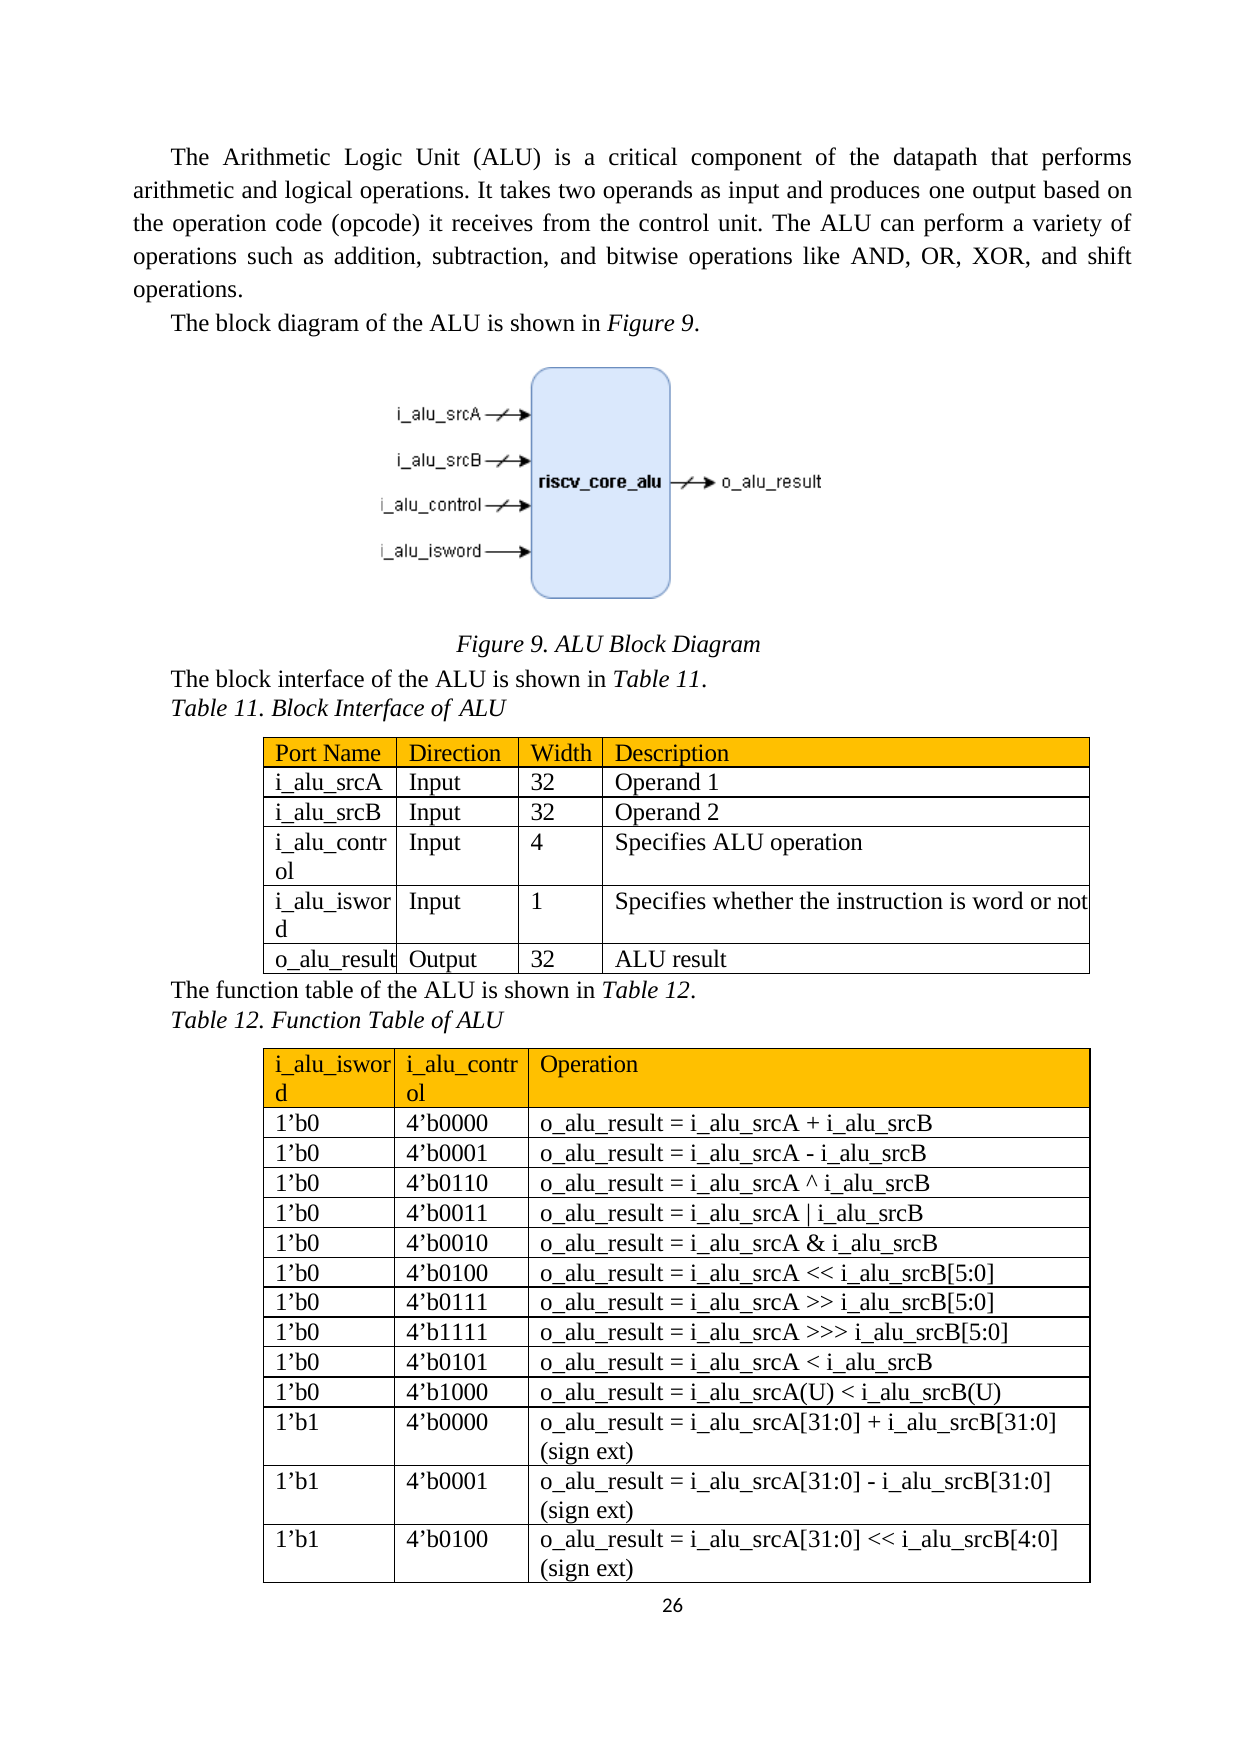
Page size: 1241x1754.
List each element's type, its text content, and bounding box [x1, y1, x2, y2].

table_header i_alu_control [395, 1049, 528, 1107]
table_cell 4’b0000 [395, 1408, 528, 1465]
table_cell 4’b0011 [395, 1198, 528, 1227]
table_cell o_alu_result = i_alu_srcA & i_alu_srcB [529, 1228, 1089, 1257]
table_cell Operand 2 [603, 798, 1089, 826]
table_cell 1’b1 [264, 1525, 394, 1582]
table_cell 1’b0 [264, 1347, 394, 1376]
table_cell Output [397, 944, 518, 973]
table_cell 4 [519, 827, 602, 885]
table_cell o_alu_result = i_alu_srcA - i_alu_srcB [529, 1138, 1089, 1167]
table_cell 4’b0111 [395, 1288, 528, 1316]
table_cell ALU result [603, 944, 1089, 973]
table_cell o_alu_result = i_alu_srcA | i_alu_srcB [529, 1198, 1089, 1227]
table_cell 1’b0 [264, 1168, 394, 1197]
table_cell o_alu_result = i_alu_srcA + i_alu_srcB [529, 1108, 1089, 1137]
table_cell 4’b1000 [395, 1378, 528, 1406]
table_cell o_alu_result = i_alu_srcA(U) < i_alu_srcB(U) [529, 1378, 1089, 1406]
table_cell i_alu_srcA [264, 768, 396, 796]
table_cell 1’b0 [264, 1108, 394, 1137]
table_cell o_alu_result = i_alu_srcA[31:0] << i_alu_srcB[4:0] (sign ext) [529, 1525, 1089, 1582]
table_cell Specifies ALU operation [603, 827, 1089, 885]
table_cell i_alu_srcB [264, 798, 396, 826]
table_header Direction [397, 738, 518, 766]
text Figure 9. ALU Block Diagram [382, 629, 1137, 658]
table_cell 1’b0 [264, 1318, 394, 1346]
table_cell i_alu_control [264, 827, 396, 885]
text The function table of the ALU is shown in Table 12. [170, 975, 1137, 1004]
table_cell 32 [519, 798, 602, 826]
table_cell 1’b0 [264, 1378, 394, 1406]
table_cell Specifies whether the instruction is word or not [603, 886, 1089, 943]
table_header Width [519, 738, 602, 766]
table_cell 1’b1 [264, 1466, 394, 1523]
table_cell 4’b0101 [395, 1347, 528, 1376]
table_cell o_alu_result = i_alu_srcA >> i_alu_srcB[5:0] [529, 1288, 1089, 1316]
table_cell o_alu_result = i_alu_srcA < i_alu_srcB [529, 1347, 1089, 1376]
table_cell o_alu_result = i_alu_srcA ^ i_alu_srcB [529, 1168, 1089, 1197]
table_cell 4’b0001 [395, 1466, 528, 1523]
text Table 12. Function Table of ALU [170, 1005, 1137, 1034]
table_cell Input [397, 827, 518, 885]
table_cell 4’b1111 [395, 1318, 528, 1346]
text The block interface of the ALU is shown in Table 11. [170, 664, 1137, 692]
table_cell 4’b0001 [395, 1138, 528, 1167]
table_cell 4’b0000 [395, 1108, 528, 1137]
table_cell Input [397, 768, 518, 796]
text Table 11. Block Interface of ALU [170, 693, 1137, 722]
table_cell 4’b0010 [395, 1228, 528, 1257]
table_header i_alu_isword [264, 1049, 394, 1107]
table_cell 4’b0100 [395, 1525, 528, 1582]
table_cell o_alu_result [264, 944, 396, 973]
table_cell 1’b0 [264, 1198, 394, 1227]
table_cell 32 [519, 768, 602, 796]
table_cell 1’b0 [264, 1138, 394, 1167]
table_header Port Name [264, 738, 396, 766]
picture [381, 367, 821, 599]
table_cell Input [397, 886, 518, 943]
table_cell 1’b0 [264, 1258, 394, 1286]
table_cell 4’b0110 [395, 1168, 528, 1197]
text The Arithmetic Logic Unit (ALU) is a critical component of the datapath that performs arithmetic and logical operations. It takes two operands as input and produces one output based on the operation code (opcode) it receives from the control unit. The ALU can perform a variety of operations such as addition, subtraction, and bitwise operations like AND, OR, XOR, and shift operations. [133, 142, 1132, 302]
table_cell o_alu_result = i_alu_srcA << i_alu_srcB[5:0] [529, 1258, 1089, 1286]
table_cell 4’b0100 [395, 1258, 528, 1286]
table_cell o_alu_result = i_alu_srcA[31:0] - i_alu_srcB[31:0] (sign ext) [529, 1466, 1089, 1523]
table_cell o_alu_result = i_alu_srcA >>> i_alu_srcB[5:0] [529, 1318, 1089, 1346]
table_header Operation [529, 1049, 1089, 1107]
table_cell 1’b1 [264, 1408, 394, 1465]
table_cell 1’b0 [264, 1288, 394, 1316]
table_cell Input [397, 798, 518, 826]
table_header Description [603, 738, 1089, 766]
table_cell 1’b0 [264, 1228, 394, 1257]
table_cell Operand 1 [603, 768, 1089, 796]
table_cell i_alu_isword [264, 886, 396, 943]
table_cell o_alu_result = i_alu_srcA[31:0] + i_alu_srcB[31:0] (sign ext) [529, 1408, 1089, 1465]
table_cell 1 [519, 886, 602, 943]
text The block diagram of the ALU is shown in Figure 9. [170, 308, 1137, 337]
table_cell 32 [519, 944, 602, 973]
